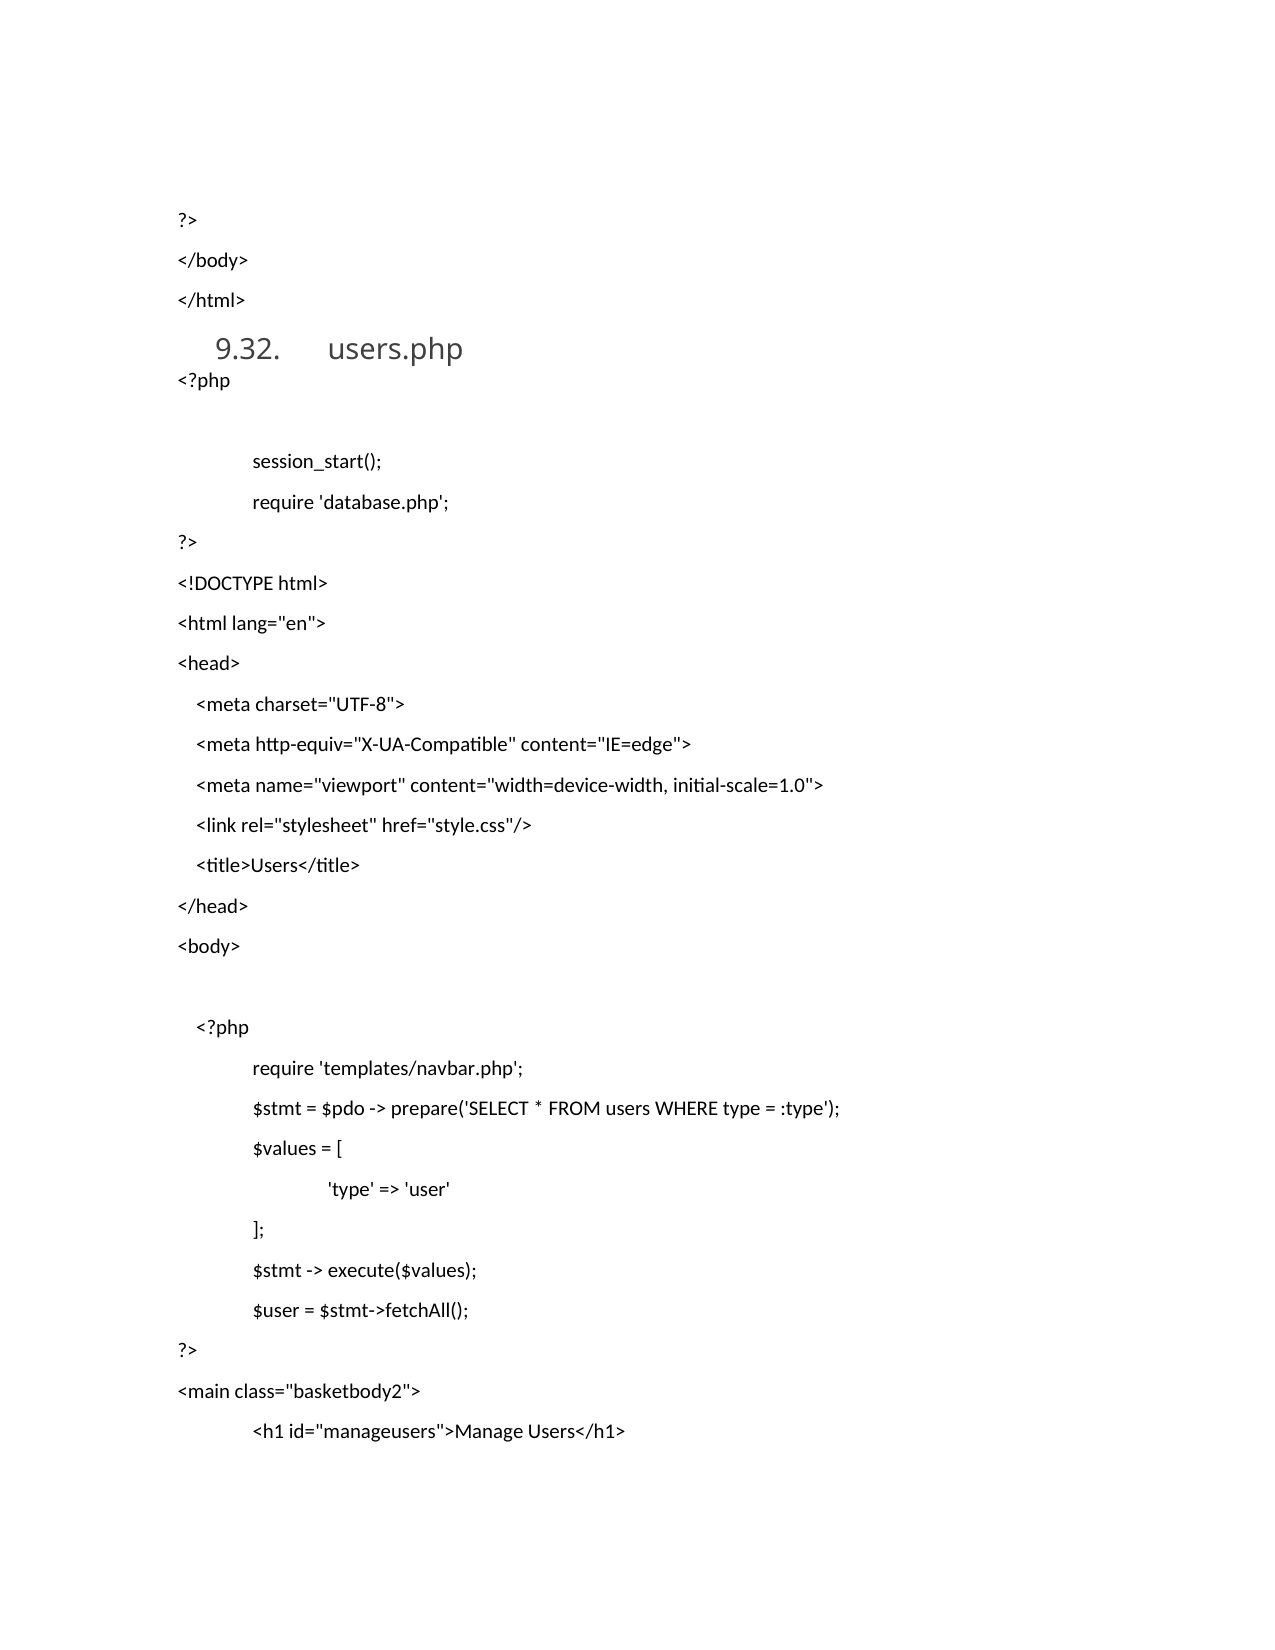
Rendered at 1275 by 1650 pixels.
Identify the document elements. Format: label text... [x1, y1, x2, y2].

text ?> [177, 207, 1098, 232]
text session_start(); [177, 448, 1098, 474]
text $stmt = $pdo -> prepare('SELECT * FROM users WHERE type = :type'); [177, 1095, 1098, 1121]
text ?> [177, 1338, 1098, 1363]
text require 'database.php'; [177, 489, 1098, 514]
text <meta http-equiv="X-UA-Compatible" content="IE=edge"> [177, 731, 1098, 757]
text <meta charset="UTF-8"> [177, 691, 1098, 716]
text <!DOCTYPE html> [177, 570, 1098, 595]
text <meta name="viewport" content="width=device-width, initial-scale=1.0"> [177, 772, 1098, 797]
text <h1 id="manageusers">Manage Users</h1> [177, 1418, 1098, 1444]
text <body> [177, 933, 1098, 959]
text require 'templates/navbar.php'; [177, 1055, 1098, 1080]
text ?> [177, 529, 1098, 555]
text <link rel="stylesheet" href="style.css"/> [177, 812, 1098, 838]
text </head> [177, 893, 1098, 918]
text </html> [177, 288, 1098, 313]
text <?php [177, 1014, 1098, 1040]
text ]; [177, 1216, 1098, 1242]
text <main class="basketbody2"> [177, 1378, 1098, 1403]
text <title>Users</title> [177, 853, 1098, 878]
text <head> [177, 651, 1098, 676]
subtitle users.php [215, 328, 1098, 368]
text $user = $stmt->fetchAll(); [177, 1297, 1098, 1323]
text <html lang="en"> [177, 610, 1098, 636]
text $stmt -> execute($values); [177, 1257, 1098, 1282]
text <?php [177, 368, 1098, 393]
text 'type' => 'user' [177, 1176, 1098, 1201]
text $values = [ [177, 1136, 1098, 1161]
text </body> [177, 247, 1098, 273]
